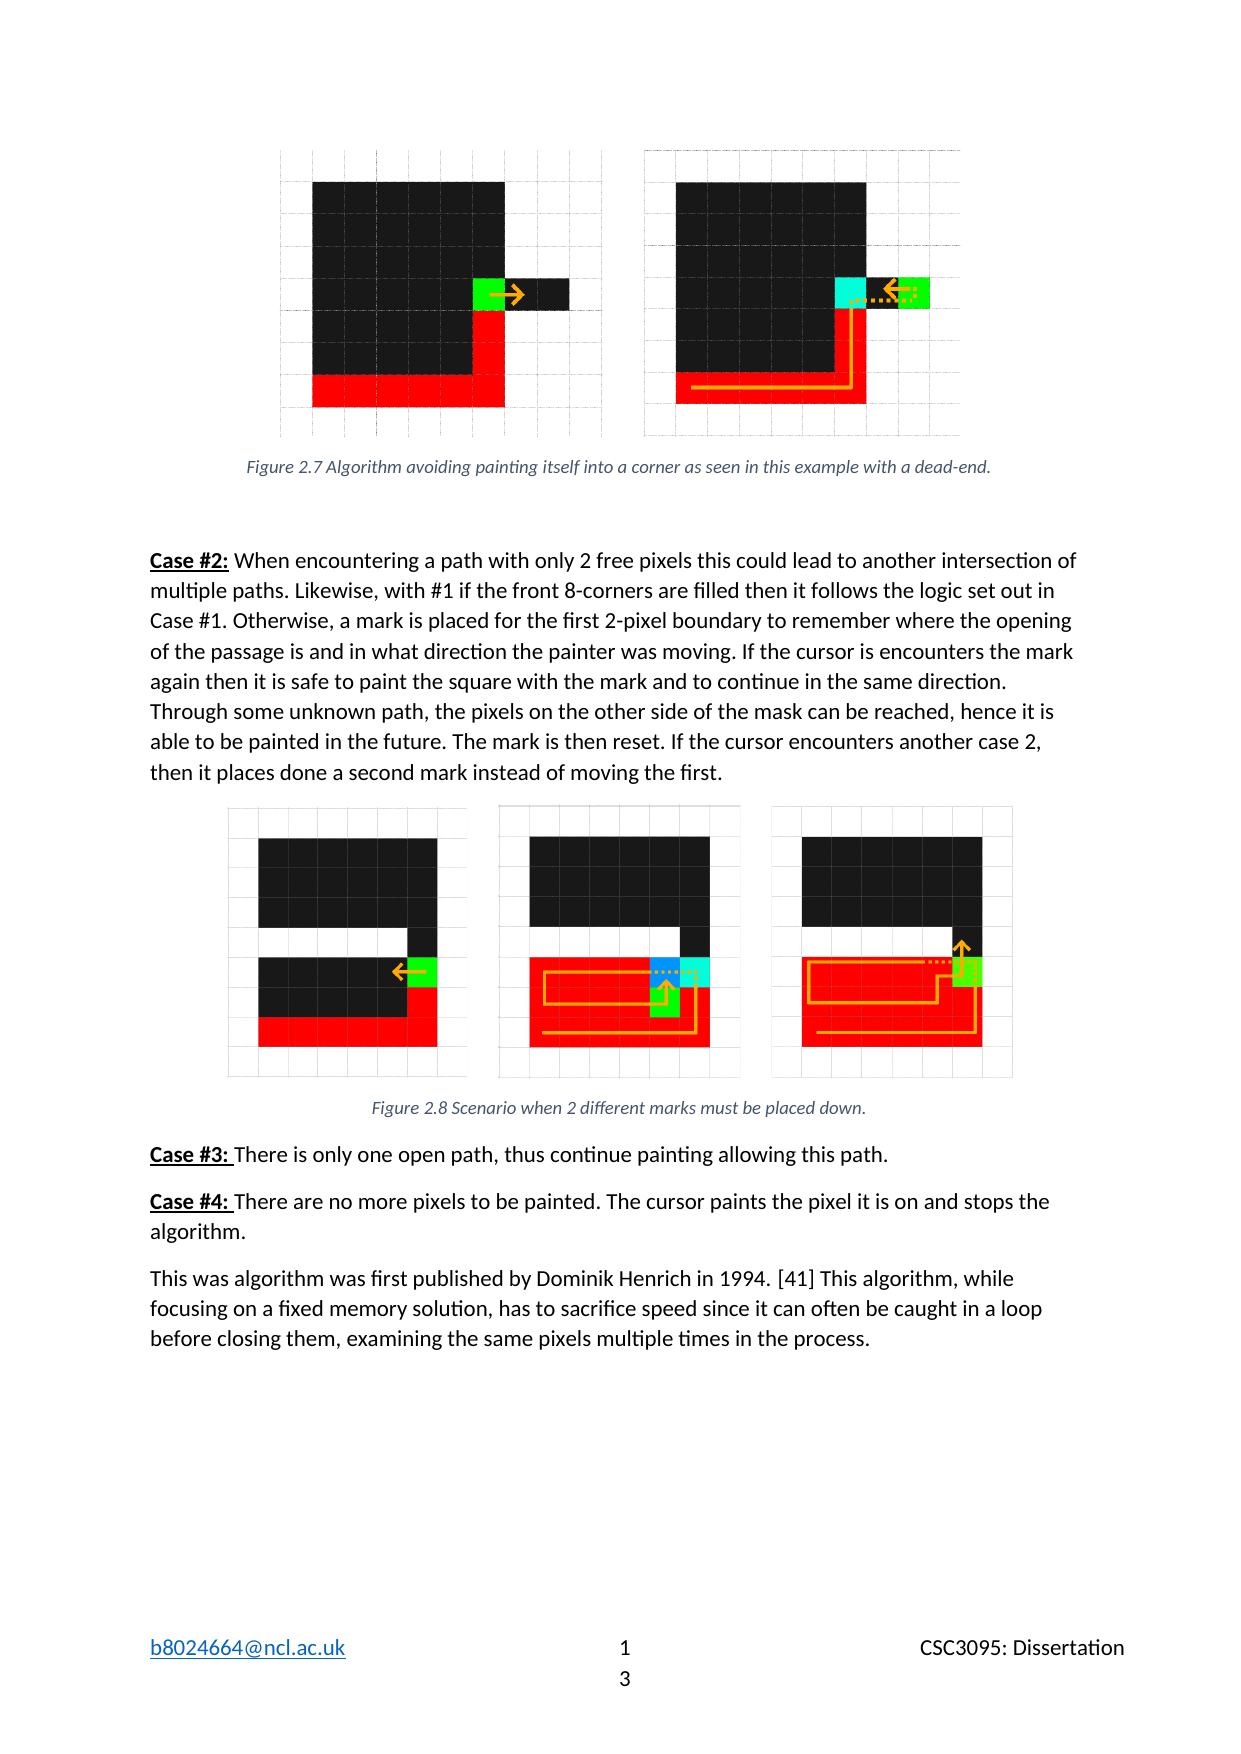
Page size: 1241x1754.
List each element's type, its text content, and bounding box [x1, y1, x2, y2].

picture [279, 150, 603, 437]
text Case #2: When encountering a path with only 2 free pixels this could lead to another intersection of multiple paths. Likewise, with #1 if the front 8-corners are filled then it follows the logic set out in Case #1. Otherwise, a mark is placed for the first 2-pixel boundary to remember where the opening of the passage is and in what direction the painter was moving. If the cursor is encounters the mark again then it is safe to paint the square with the mark and to continue in the same direction. Through some unknown path, the pixels on the other side of the mask can be reached, hence it is able to be painted in the future. The mark is then reset. If the cursor encounters another case 2, then it places done a second mark instead of moving the first. [150, 546, 1090, 786]
picture [643, 150, 961, 437]
text Case #4: There are no more pixels to be painted. The cursor paints the pixel it is on and stops the algorithm. [150, 1187, 1090, 1245]
text Case #3: There is only one open path, thus continue painting allowing this path. [150, 1140, 1090, 1168]
picture [771, 806, 1014, 1078]
picture [227, 807, 468, 1078]
picture [498, 804, 741, 1078]
text This was algorithm was first published by Dominik Henrich in 1994. This algorithm, while focusing on a fixed memory solution, has to sacrifice speed since it can often be caught in a loop before closing them, examining the same pixels multiple times in the process. [150, 1264, 1090, 1352]
